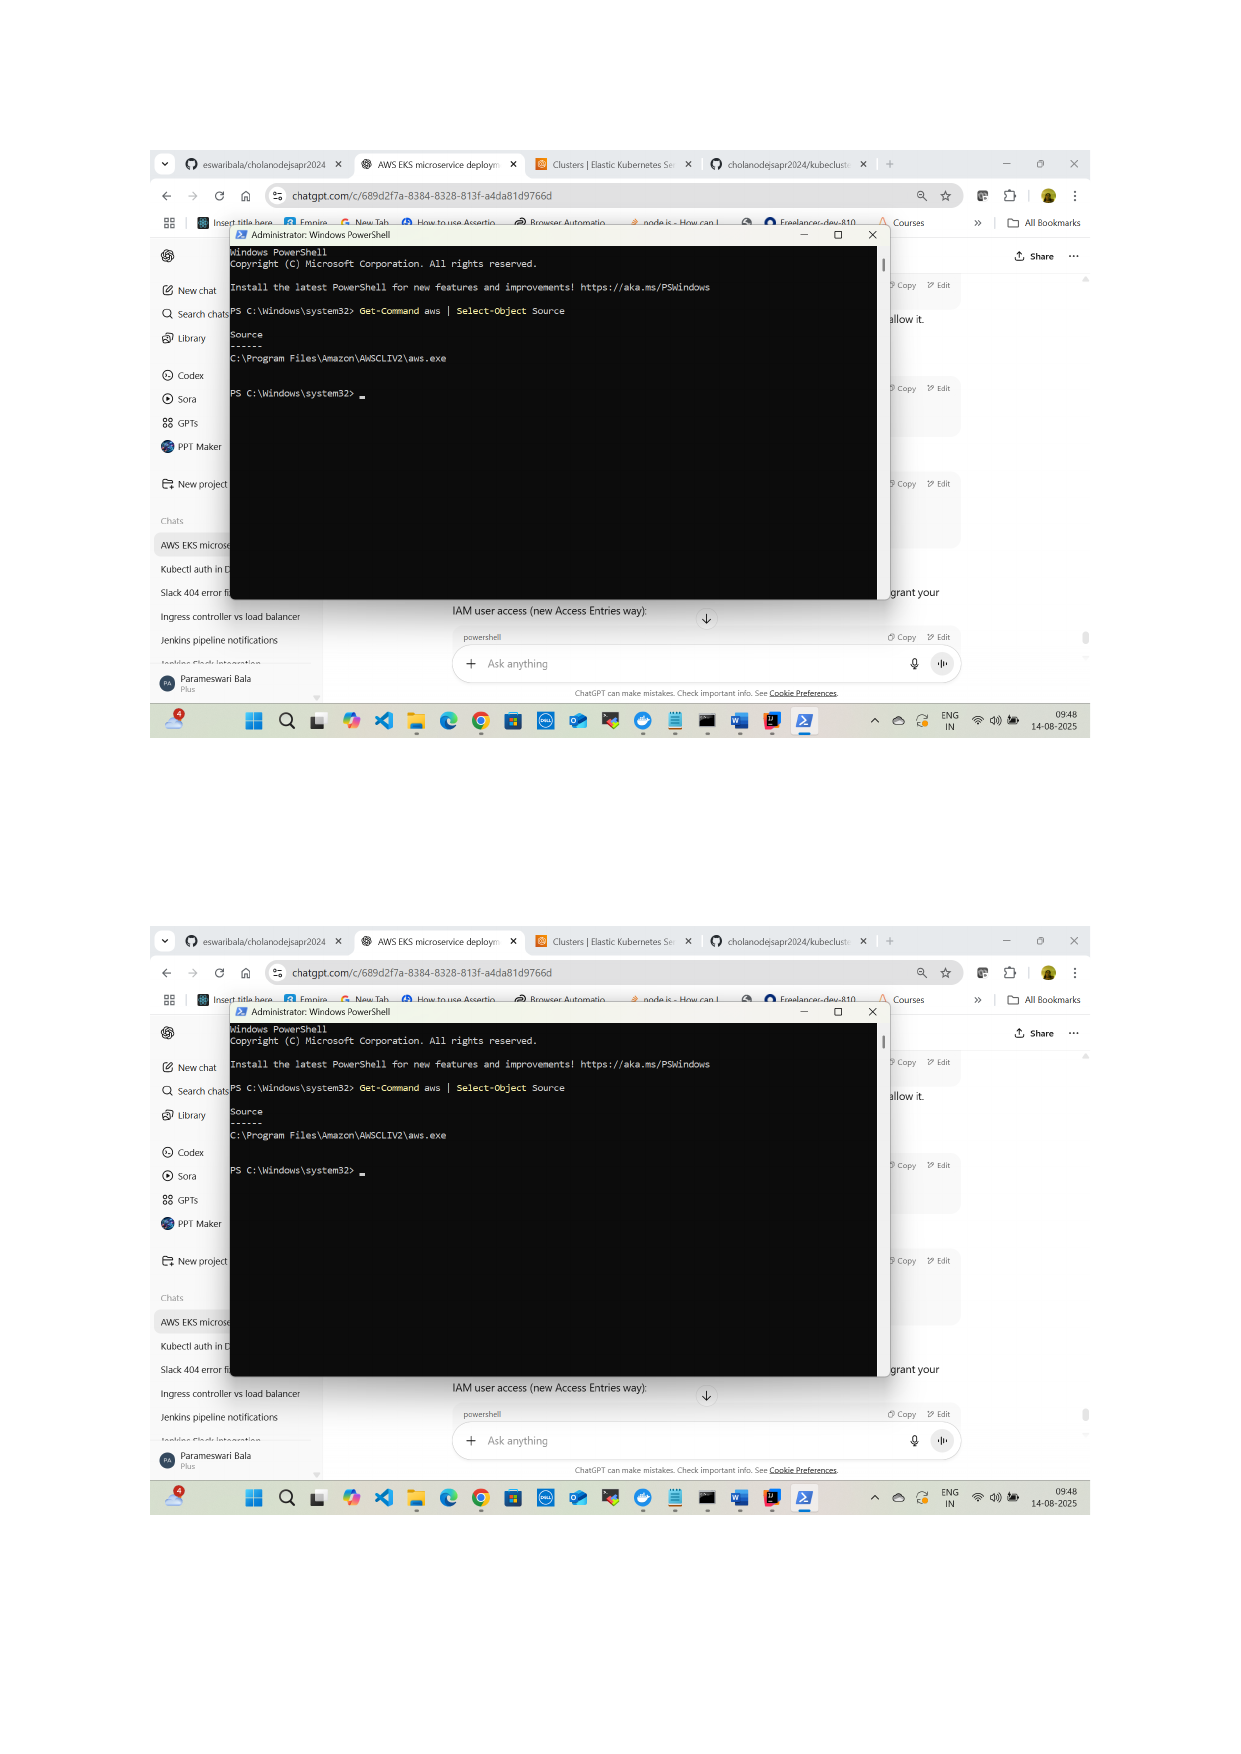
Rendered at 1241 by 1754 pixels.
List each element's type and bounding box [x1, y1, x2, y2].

picture [150, 926, 1091, 1515]
picture [150, 150, 1091, 738]
